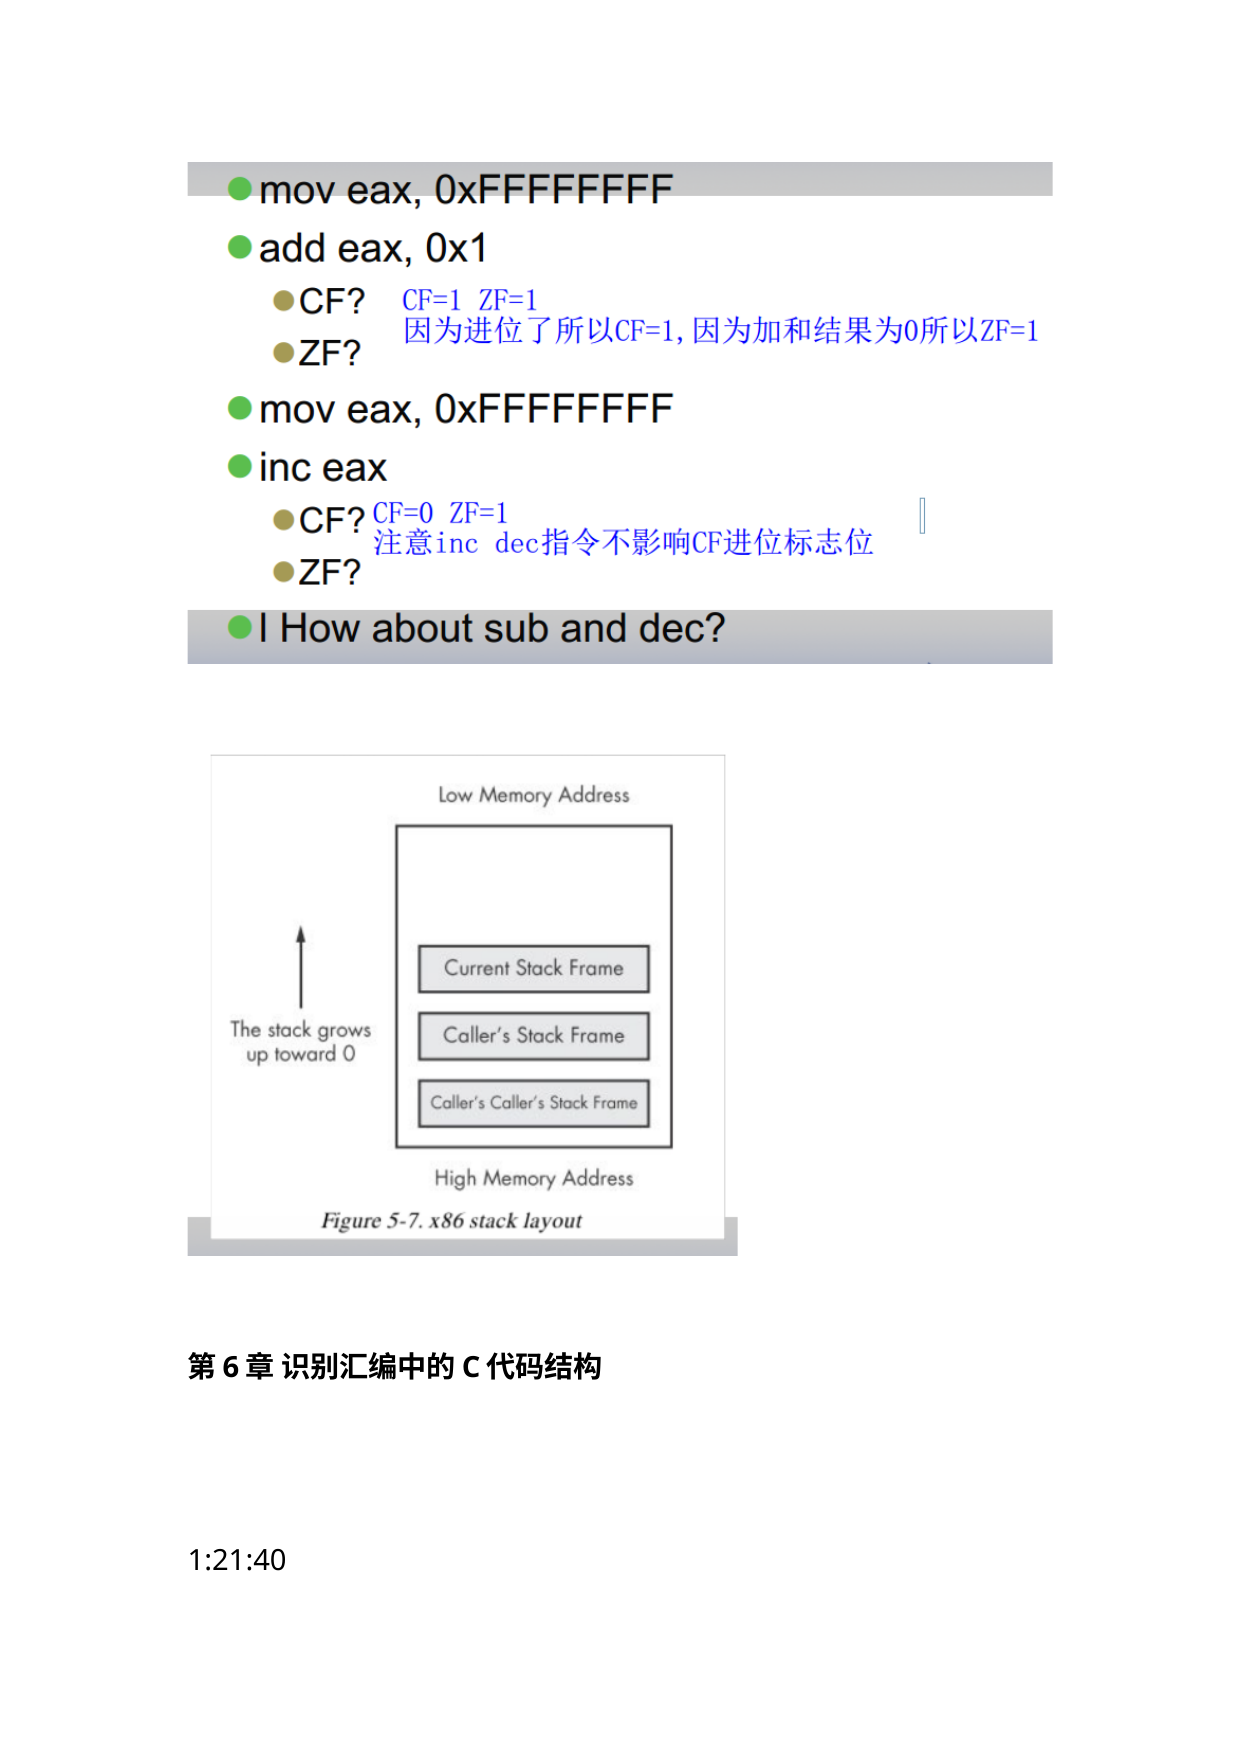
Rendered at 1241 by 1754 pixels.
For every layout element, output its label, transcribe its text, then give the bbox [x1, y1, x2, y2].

picture [187, 747, 738, 1256]
picture [187, 162, 1053, 664]
text 第6章 识别汇编中的C代码结构 [187, 1332, 1053, 1397]
text 1:21:40 [187, 1527, 1053, 1592]
